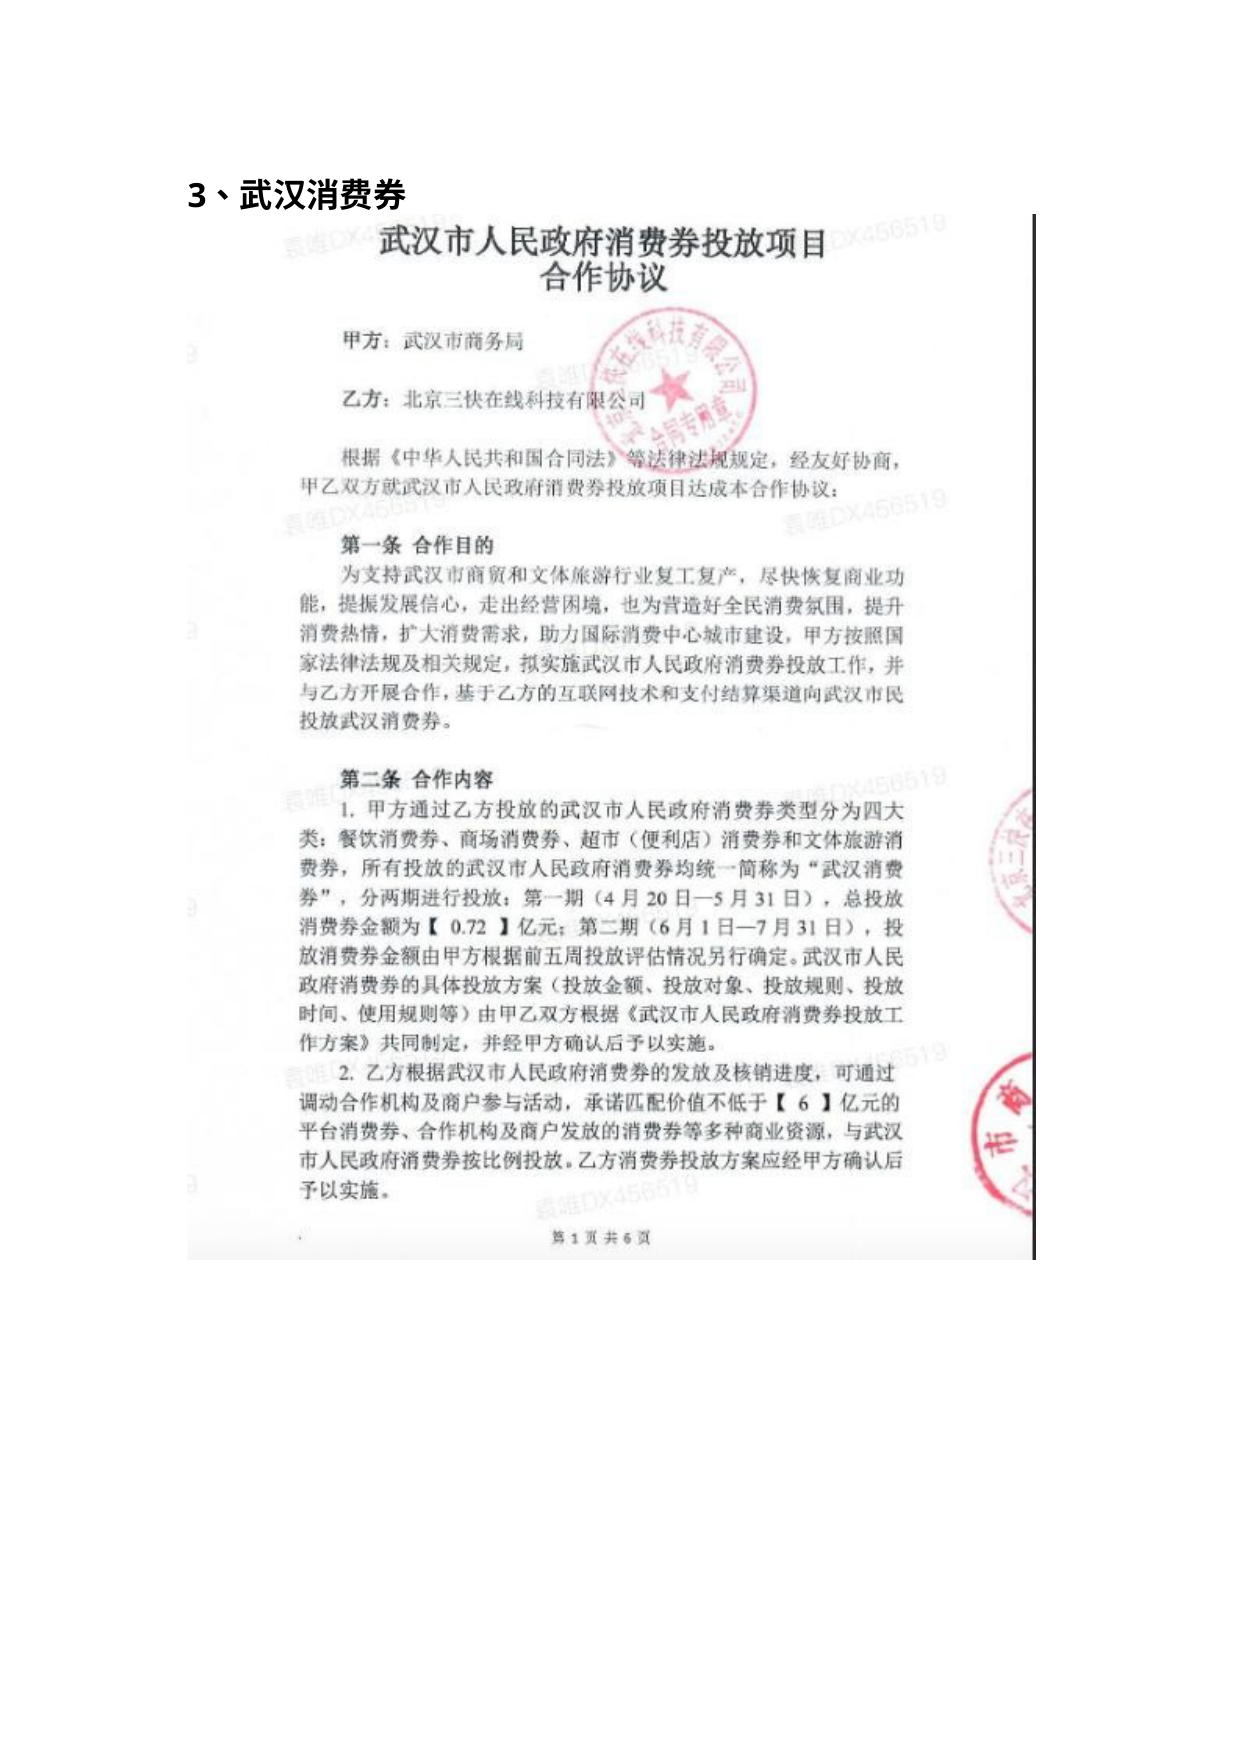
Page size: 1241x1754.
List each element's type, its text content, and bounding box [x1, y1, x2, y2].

text 3、武汉消费券 [187, 164, 1240, 218]
picture [187, 214, 1036, 1260]
